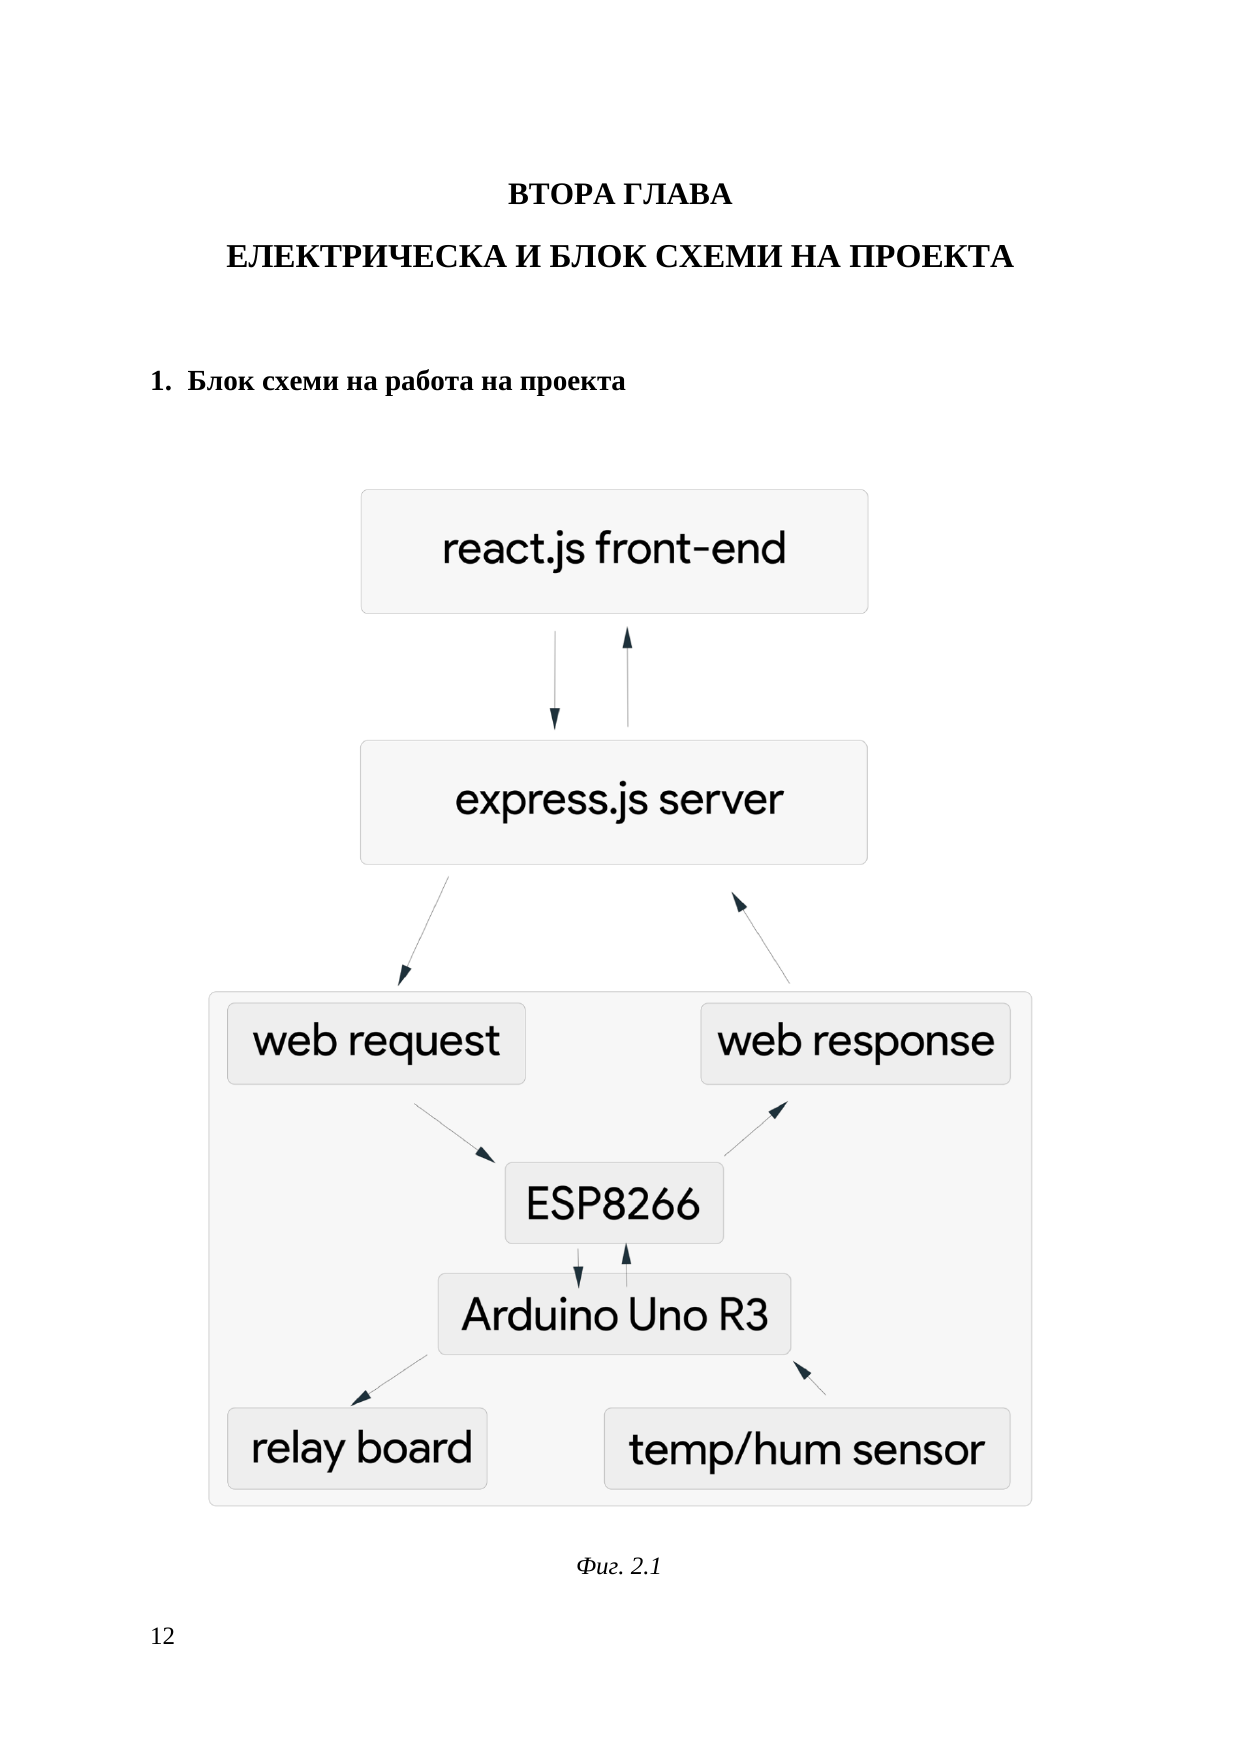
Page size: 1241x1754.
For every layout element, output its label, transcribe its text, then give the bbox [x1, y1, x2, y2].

picture [173, 396, 1067, 1552]
subtitle ЕЛЕКТРИЧЕСКА И БЛОК СХЕМИ НА ПРОЕКТА [150, 236, 1090, 274]
subtitle Блок схеми на работа на проекта [150, 363, 1090, 396]
subtitle ВТОРА ГЛАВА [150, 175, 1090, 211]
text Фиг. 2.1 [150, 1551, 1090, 1580]
